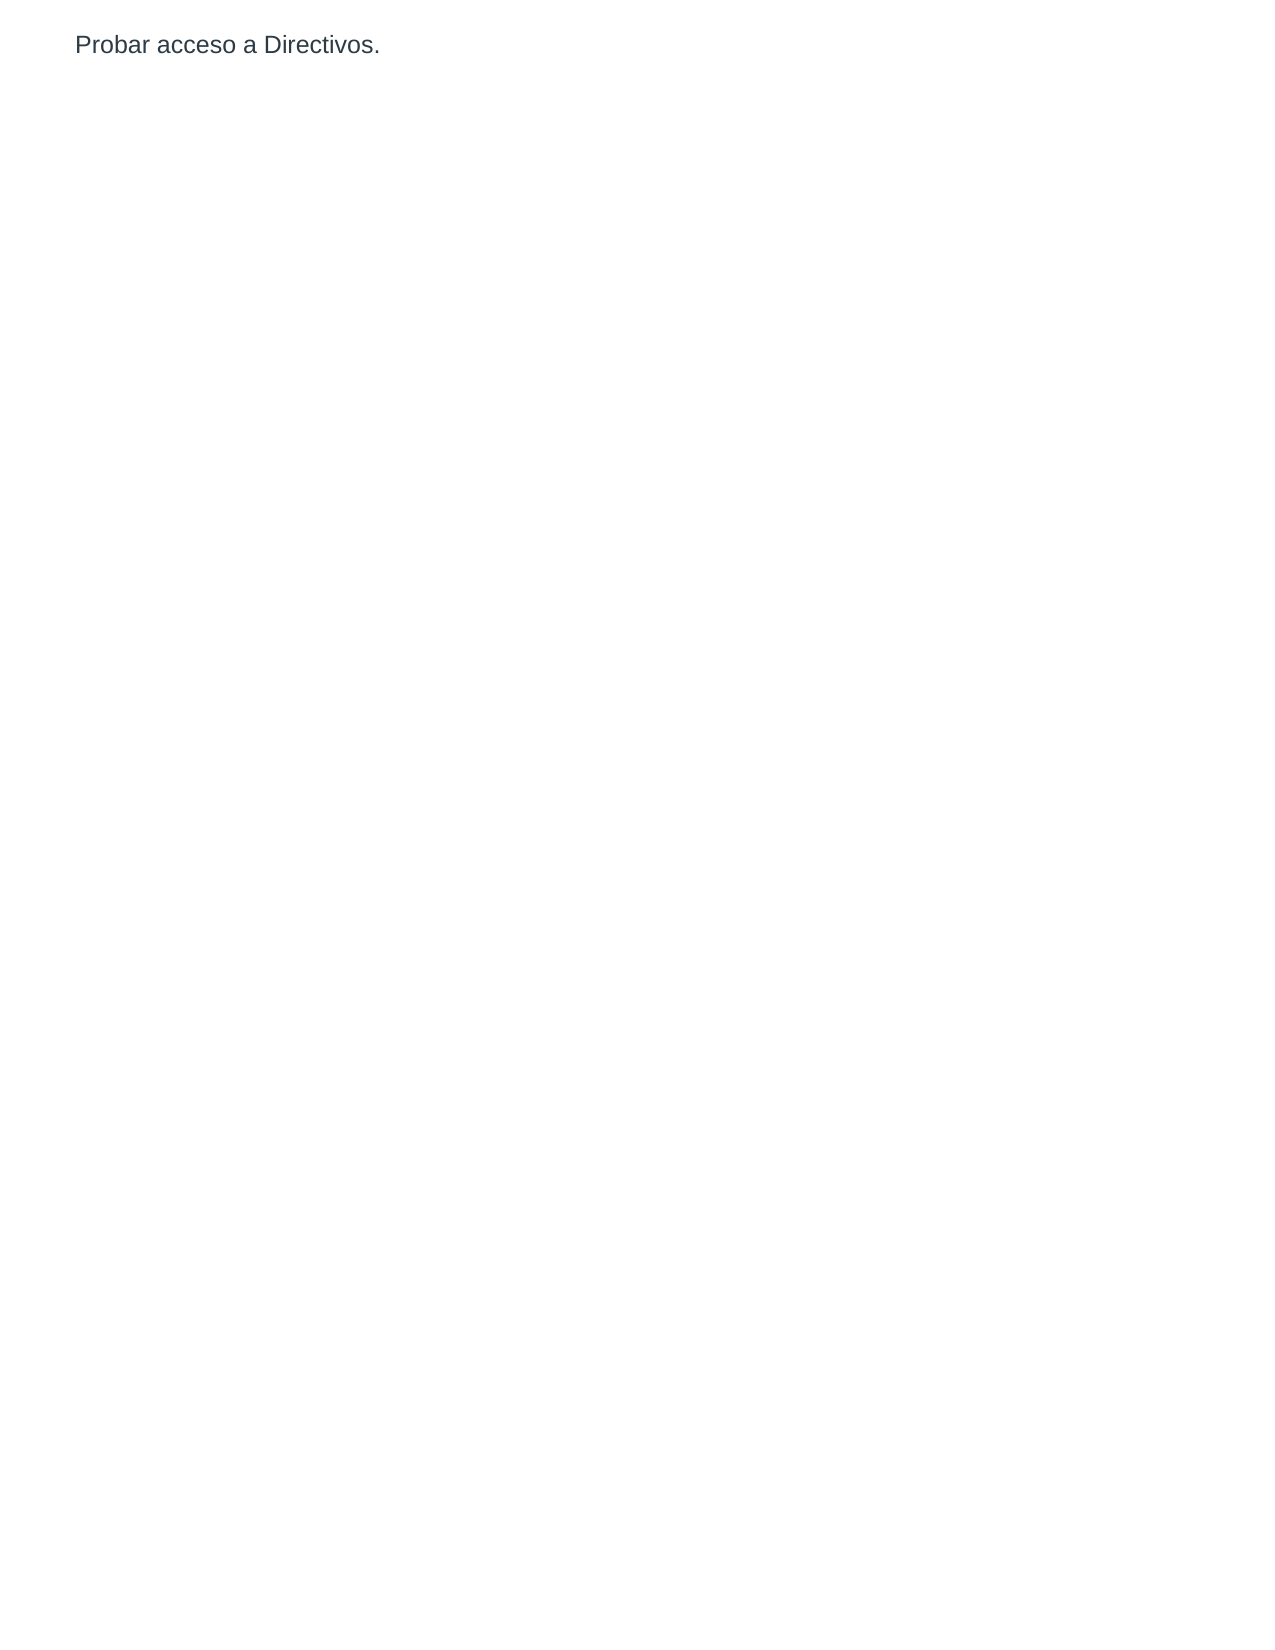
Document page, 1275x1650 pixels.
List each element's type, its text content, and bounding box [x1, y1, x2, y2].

text Probar acceso a Directivos. [75, 29, 1200, 58]
